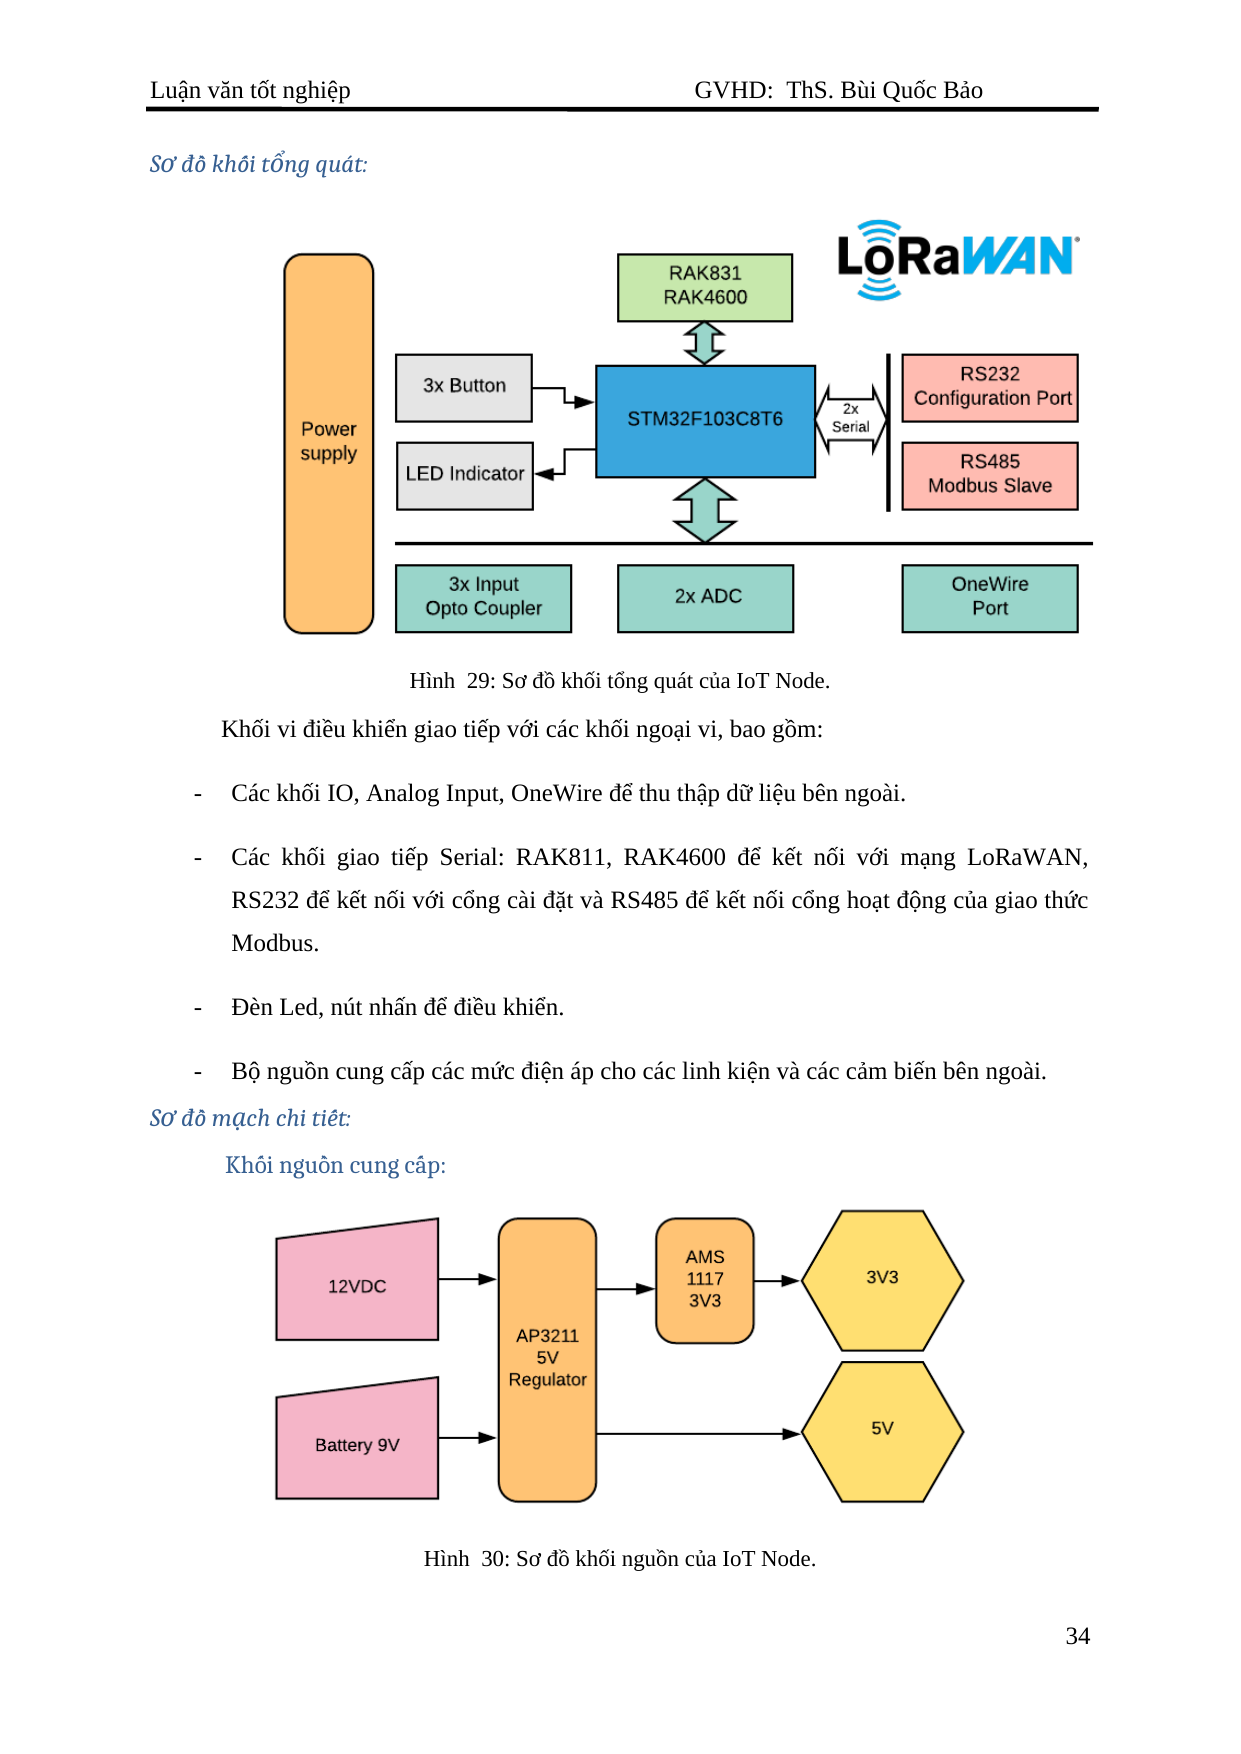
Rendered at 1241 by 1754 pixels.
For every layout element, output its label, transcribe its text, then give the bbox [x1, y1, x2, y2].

list Các khối giao tiếp Serial: RAK811, RAK4600 để kết nối với mạng LoRaWAN, RS232 để kết nối với cổng cài đặt và RS485 để kết nối cổng hoạt động của giao thức Modbus. [194, 842, 1090, 957]
list Bộ nguồn cung cấp các mức điện áp cho các linh kiện và các cảm biến bên ngoài. [194, 1056, 1090, 1085]
picture [220, 213, 1162, 653]
picture [220, 1206, 1020, 1510]
list Các khối IO, Analog Input, OneWire để thu thập dữ liệu bên ngoài. [194, 778, 1090, 807]
text Khối vi điều khiển giao tiếp với các khối ngoại vi, bao gồm: [150, 714, 1090, 743]
subtitle Khối nguồn cung cấp: [150, 1151, 1090, 1179]
subtitle Sơ đồ mạch chi tiết: [150, 1103, 1090, 1132]
subtitle Sơ đồ khối tổng quát: [150, 150, 1090, 179]
text Hình 30: Sơ đồ khối nguồn của IoT Node. [150, 1545, 1090, 1571]
text Hình 29: Sơ đồ khối tổng quát của IoT Node. [150, 667, 1090, 693]
list Đèn Led, nút nhấn để điều khiển. [194, 992, 1090, 1021]
